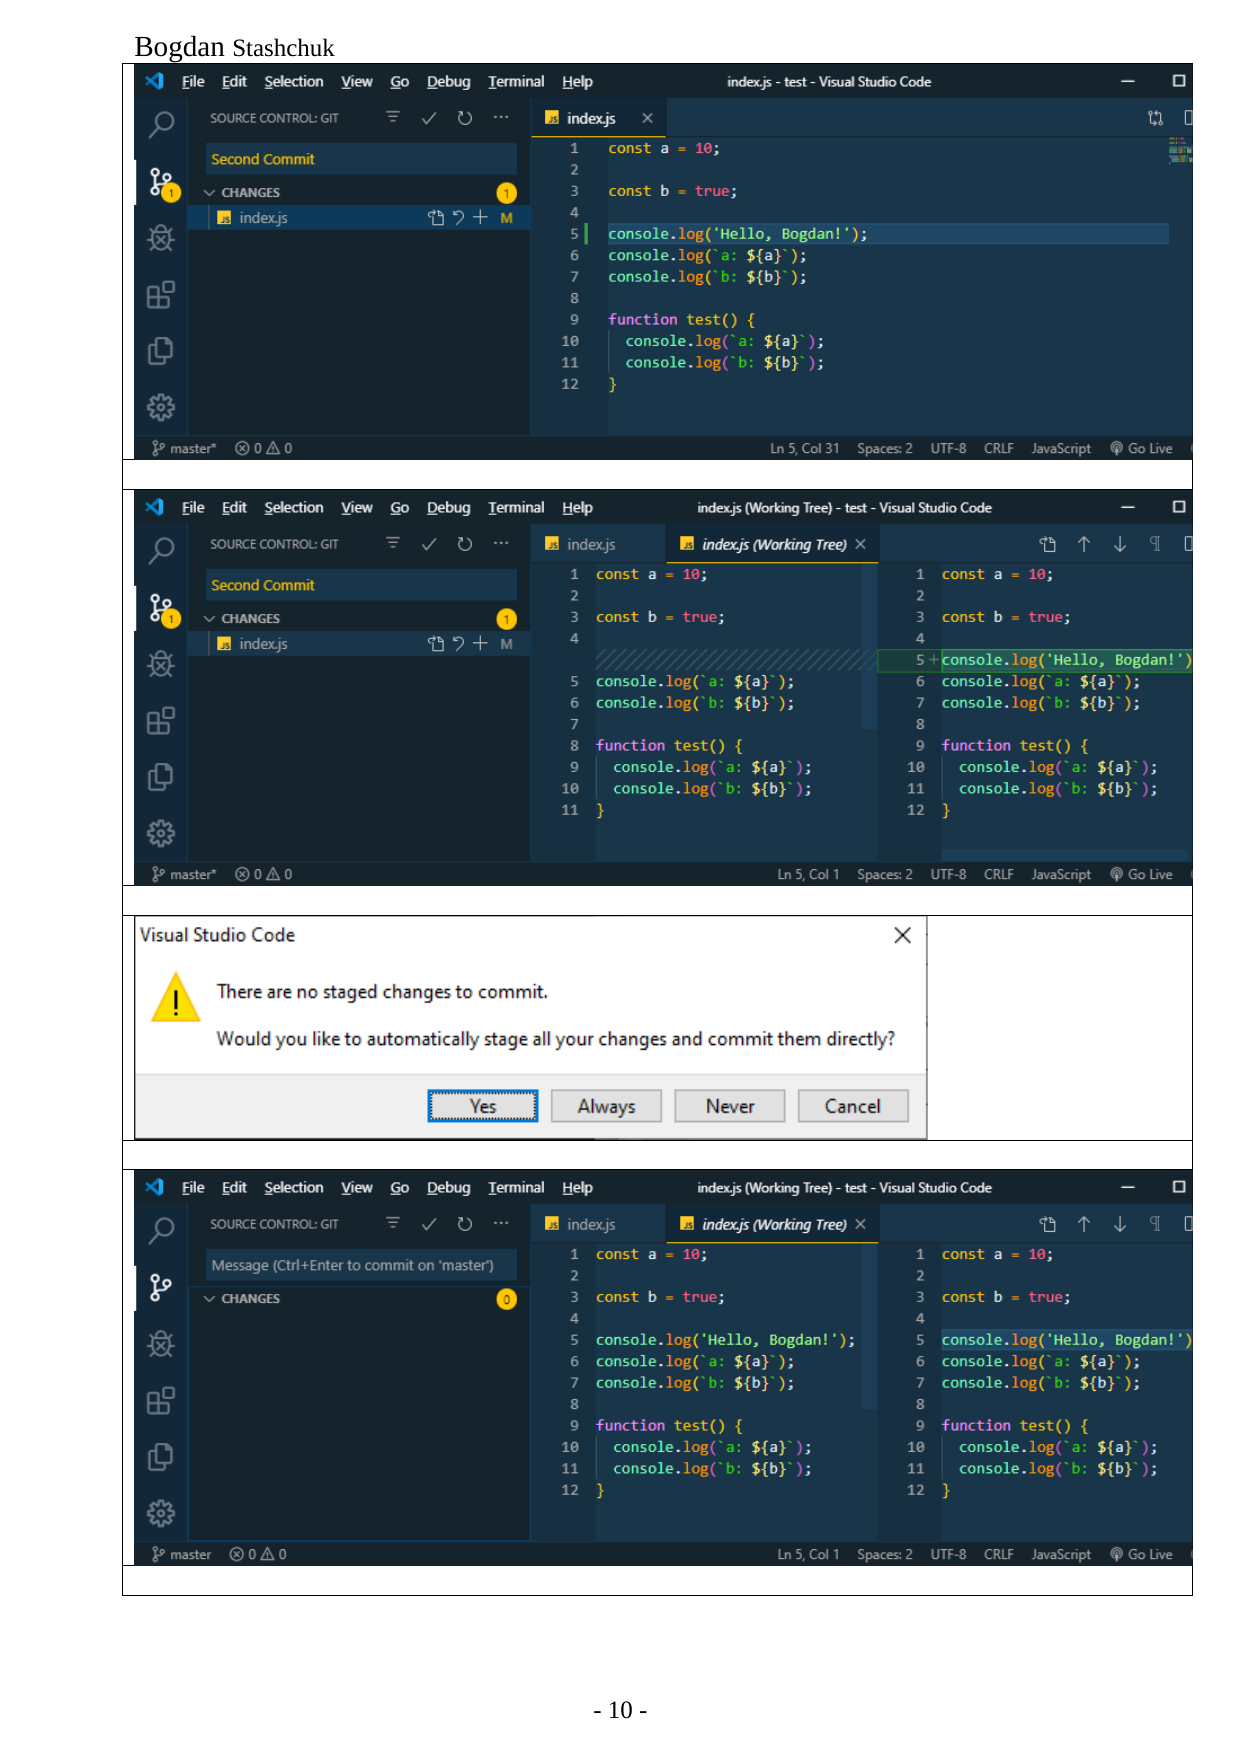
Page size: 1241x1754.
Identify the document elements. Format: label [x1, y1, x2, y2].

table_cell [123, 1170, 134, 1565]
table_cell [123, 490, 134, 885]
picture [134, 490, 1193, 886]
picture [134, 1170, 1193, 1566]
table_cell [928, 916, 1192, 1139]
table_cell [123, 1141, 1192, 1169]
table_cell [123, 64, 134, 459]
table_cell [123, 460, 1192, 489]
picture [134, 916, 928, 1140]
table_cell [123, 1566, 1192, 1595]
picture [134, 64, 1193, 460]
table_cell [123, 916, 134, 1139]
table_cell [123, 886, 1192, 915]
